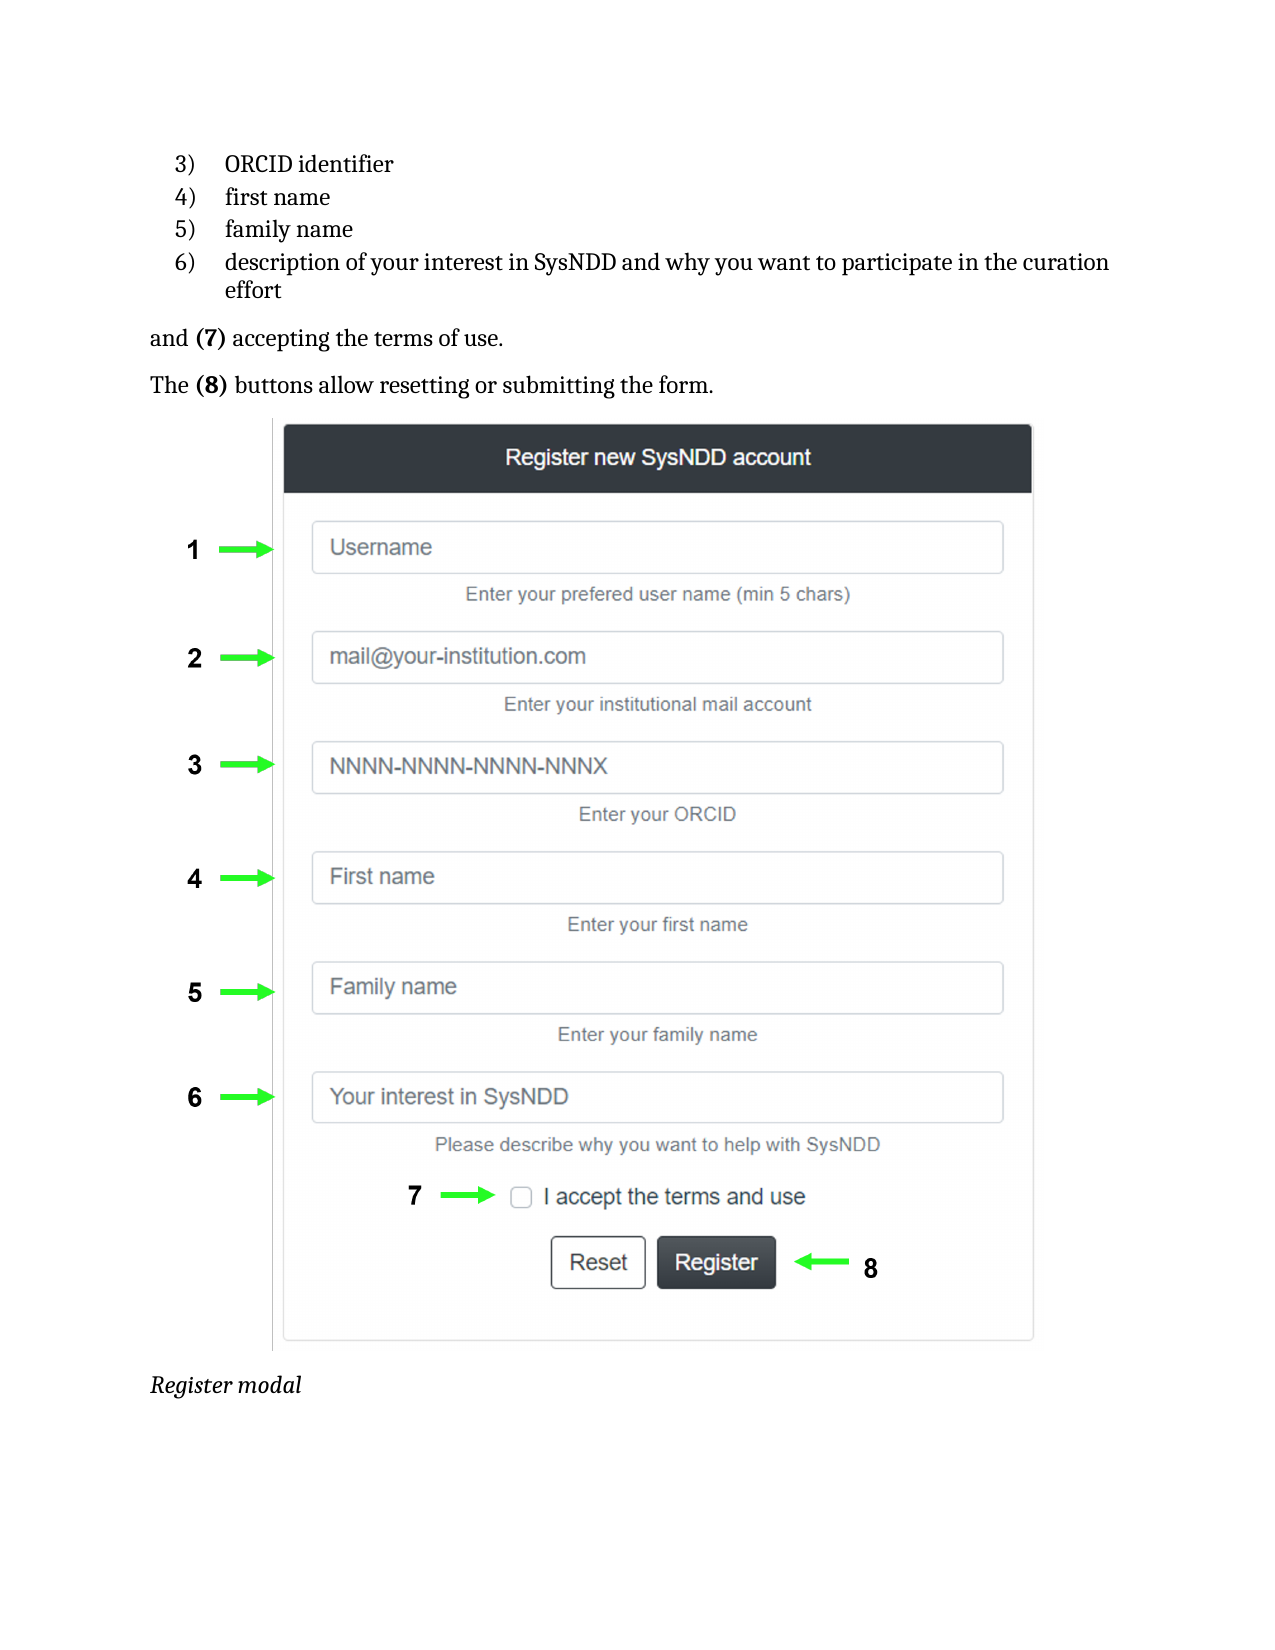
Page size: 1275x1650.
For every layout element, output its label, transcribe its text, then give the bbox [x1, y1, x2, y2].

picture [168, 418, 1044, 1351]
list ORCID identifier [175, 150, 1125, 179]
list first name [175, 182, 1125, 211]
list family name [175, 215, 1125, 244]
text and (7) accepting the terms of use. [150, 324, 1125, 352]
list description of your interest in SysNDD and why you want to participate in the curation effort [175, 247, 1125, 305]
text Register modal [150, 1371, 1125, 1400]
text The (8) buttons allow resetting or submitting the form. [150, 371, 1125, 400]
